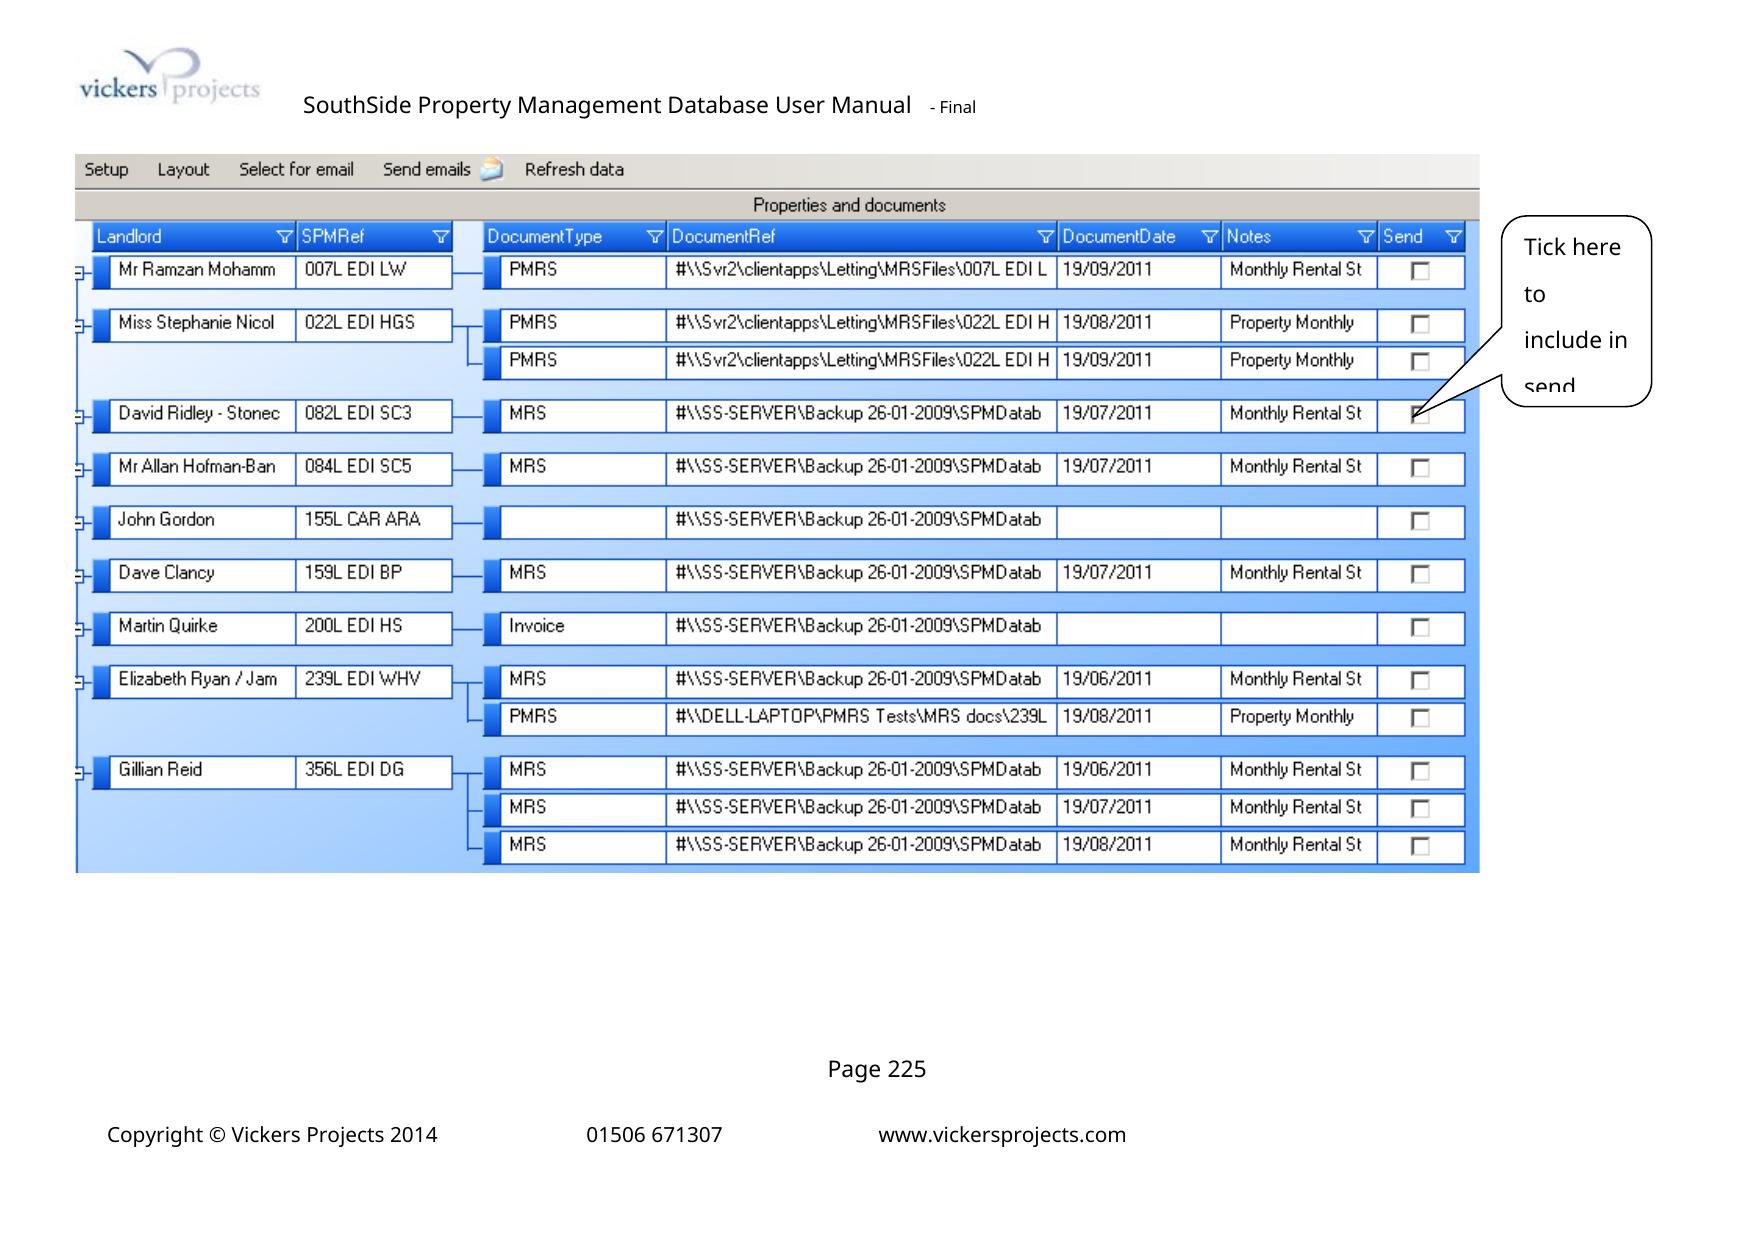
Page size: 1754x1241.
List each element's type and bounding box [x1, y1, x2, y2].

picture [75, 35, 268, 114]
